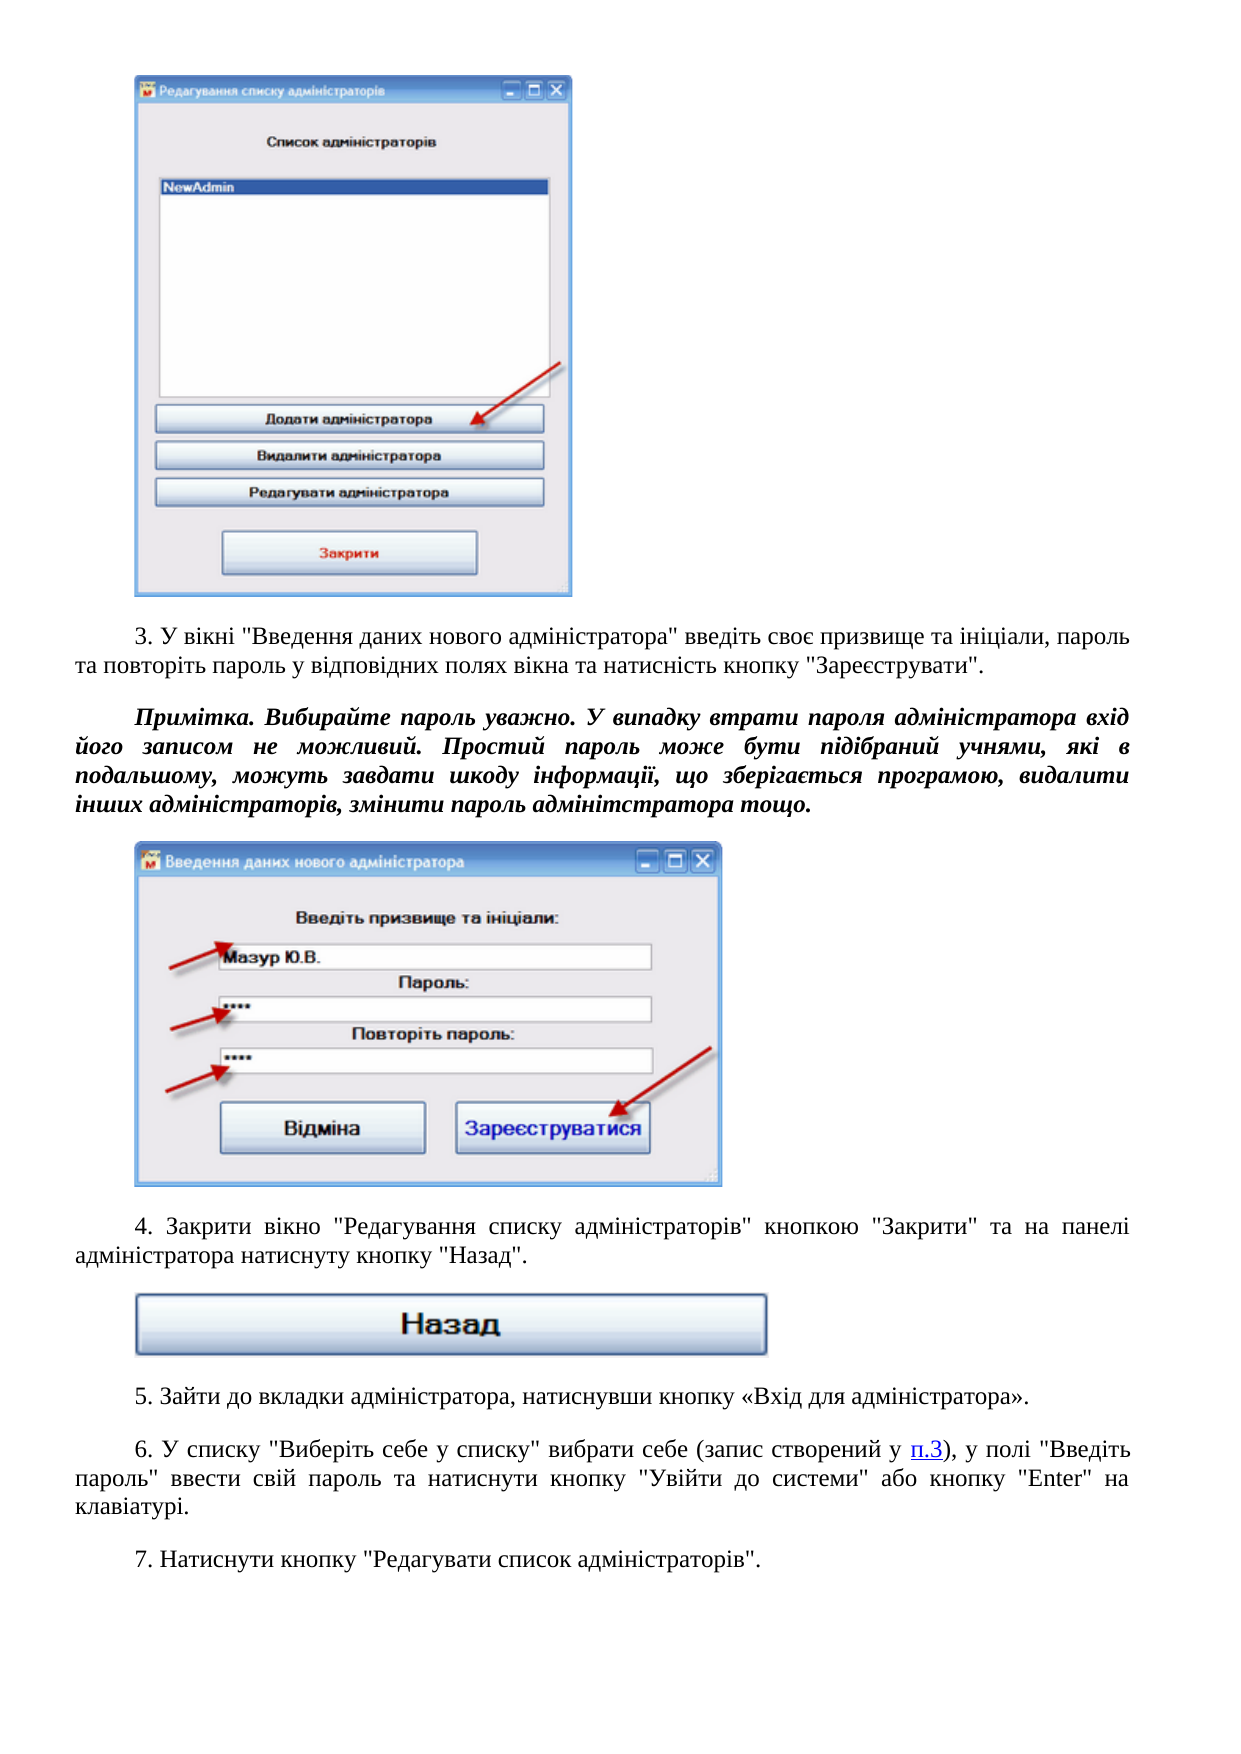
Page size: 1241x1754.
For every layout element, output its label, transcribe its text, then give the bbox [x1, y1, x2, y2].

text Примітка. Вибирайте пароль уважно. У випадку втрати пароля адміністратора вхід його записом не можливий. Простий пароль може бути підібраний учнями, які в подальшому, можуть завдати шкоду інформації, що зберігається програмою, видалити інших адміністраторів, змінити пароль адмінітстратора тощо. [75, 702, 1131, 817]
text 4. Закрити вікно "Редагування списку адміністраторів" кнопкою "Закрити" та на панелі адміністратора натиснуту кнопку "Назад". [75, 1211, 1131, 1268]
picture [134, 1292, 770, 1358]
text 7. Натиснути кнопку "Редагувати список адміністраторів". [75, 1544, 1131, 1573]
text 6. У списку "Виберіть себе у списку" вибрати себе (запис створений у п.3), у полі "Введіть пароль" ввести свій пароль та натиснути кнопку "Увійти до системи" або кнопку "Enter" на клавіатурі. [75, 1434, 1131, 1520]
picture [134, 75, 573, 597]
text 3. У вікні "Введення даних нового адміністратора" введіть своє призвище та ініціали, пароль та повторіть пароль у відповідних полях вікна та натисність кнопку "Зареєструвати". [75, 621, 1131, 678]
picture [134, 841, 723, 1187]
text 5. Зайти до вкладки адміністратора, натиснувши кнопку «Вхід для адміністратора». [75, 1381, 1131, 1410]
